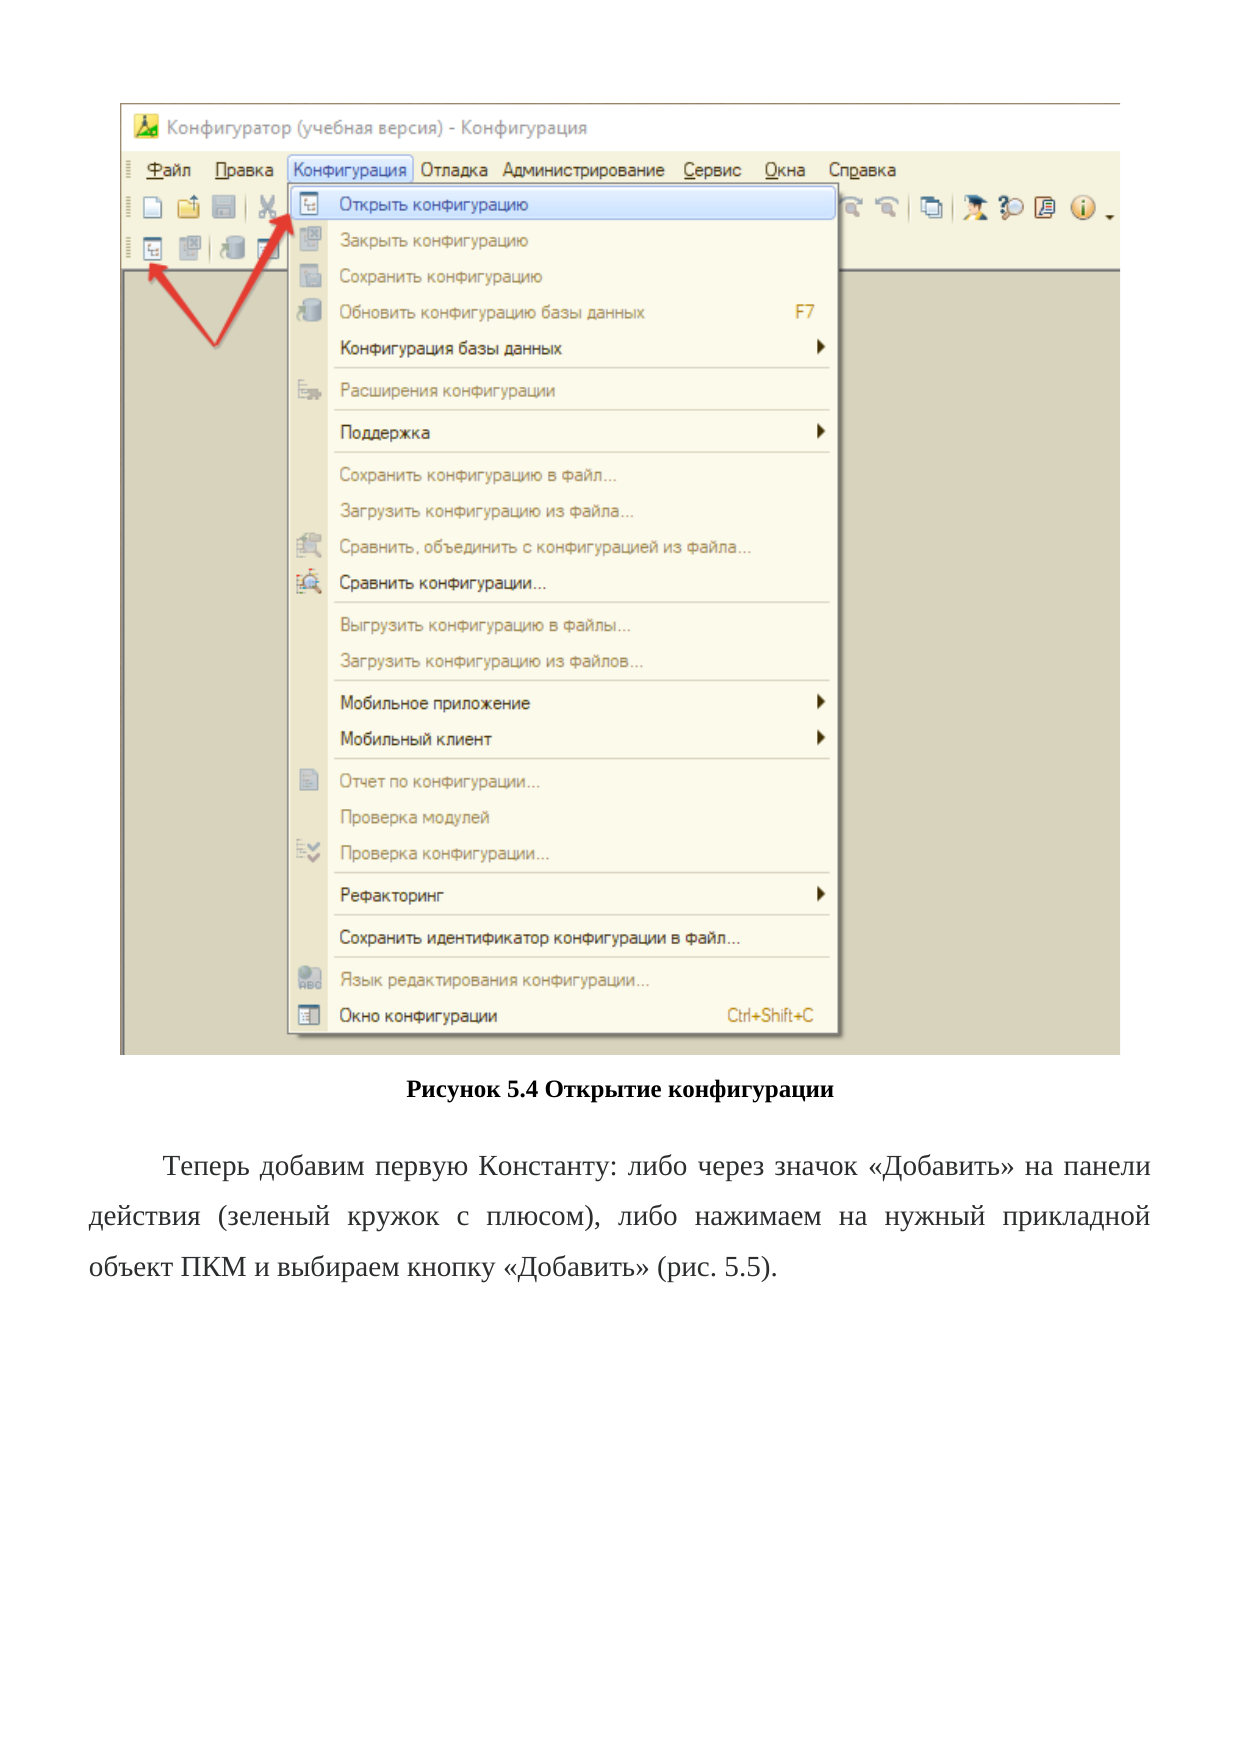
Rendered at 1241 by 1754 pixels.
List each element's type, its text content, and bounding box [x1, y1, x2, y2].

text Теперь добавим первую Константу: либо через значок «Добавить» на панели действия (зеленый кружок с плюсом), либо нажимаем на нужный прикладной объект ПКМ и выбираем кнопку «Добавить» (рис. 5.5). [89, 1148, 1152, 1198]
text Рисунок 5.4 Открытие конфигурации [89, 1074, 1152, 1103]
picture [120, 103, 1121, 1055]
text Теперь добавим первую Константу: либо через значок «Добавить» на панели действия (зеленый кружок с плюсом), либо нажимаем на нужный прикладной объект ПКМ и выбираем кнопку «Добавить» (рис. 5.5). [89, 1232, 1152, 1282]
